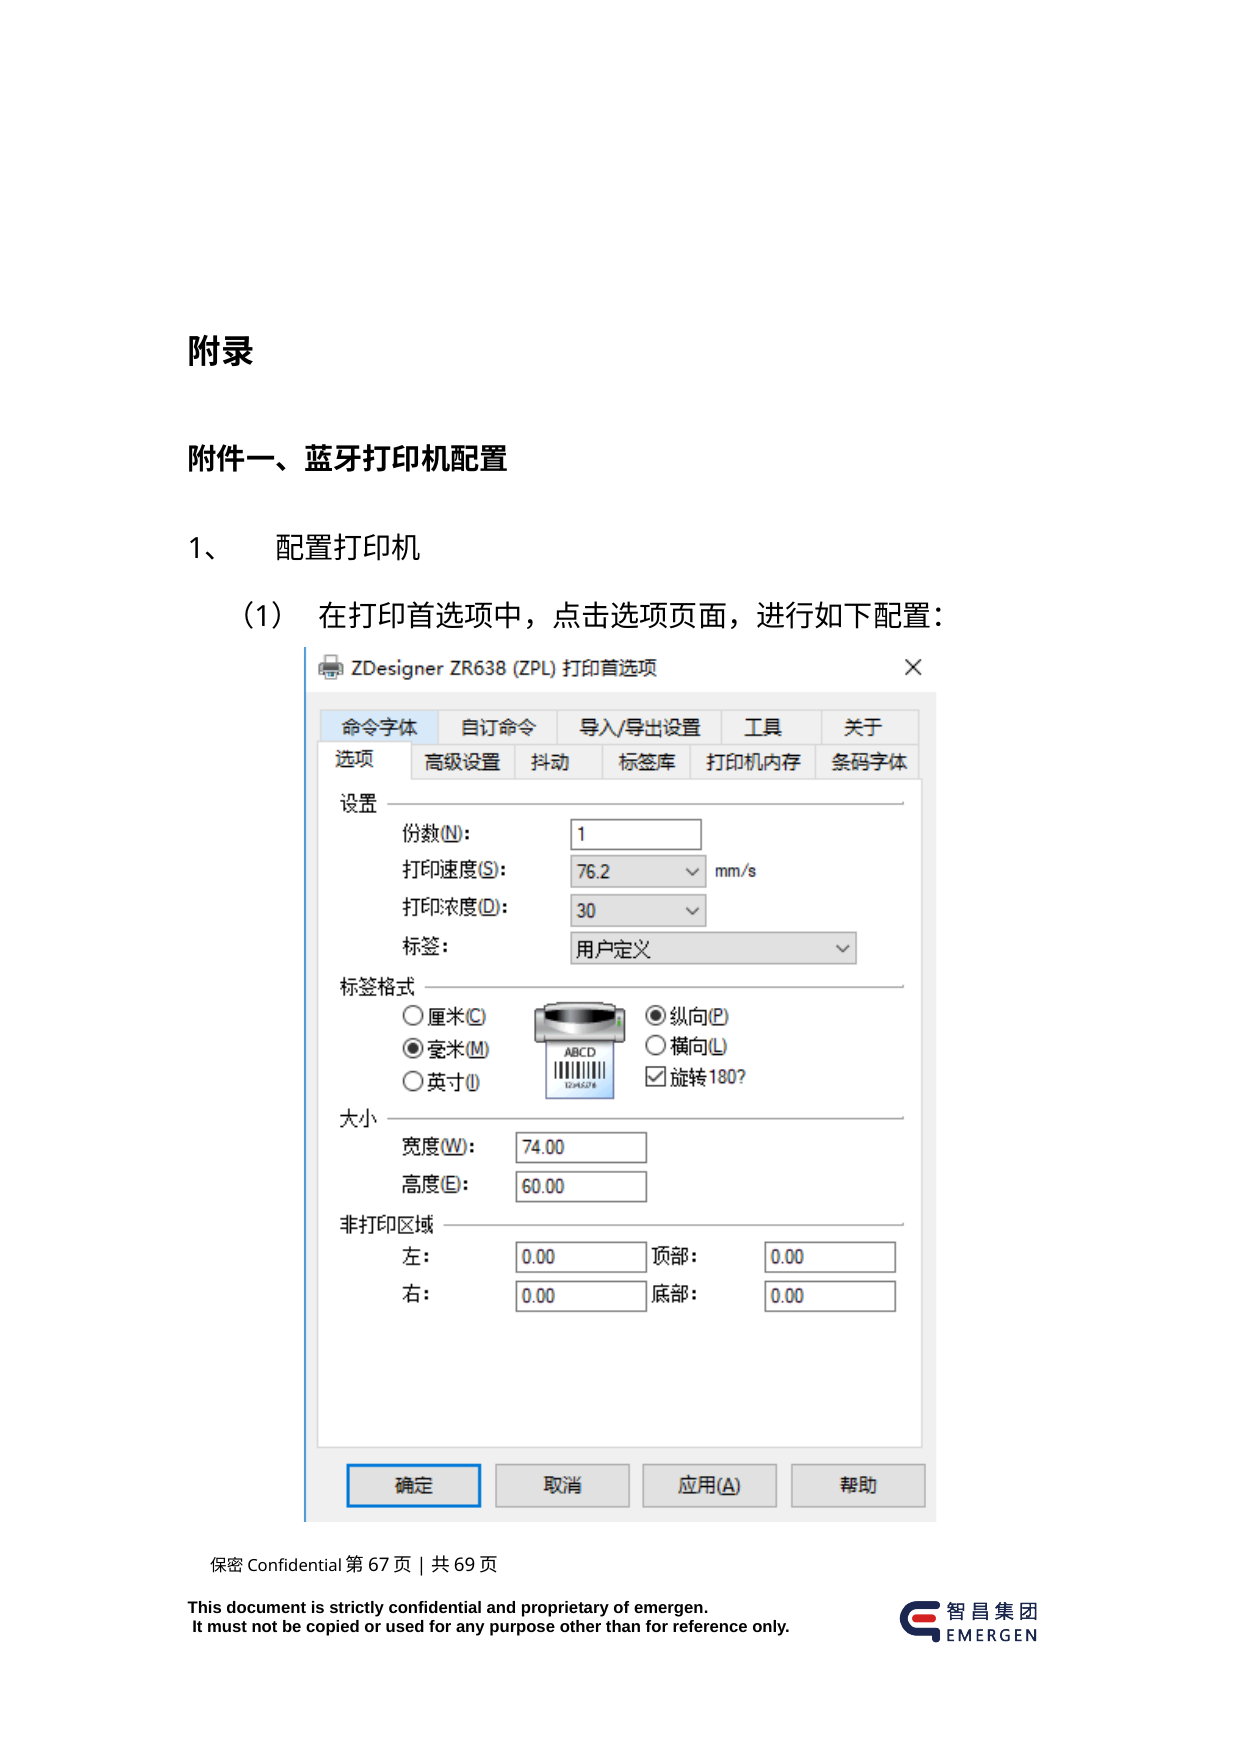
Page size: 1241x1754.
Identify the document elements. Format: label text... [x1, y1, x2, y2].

list 在打印首选项中，点击选项页面，进行如下配置： [225, 580, 1053, 648]
picture [871, 1550, 1064, 1689]
list 配置打印机 [187, 512, 1053, 580]
picture [303, 647, 937, 1522]
subtitle 附件一、蓝牙打印机配置 [187, 423, 1053, 491]
subtitle 附录 [187, 315, 1053, 383]
